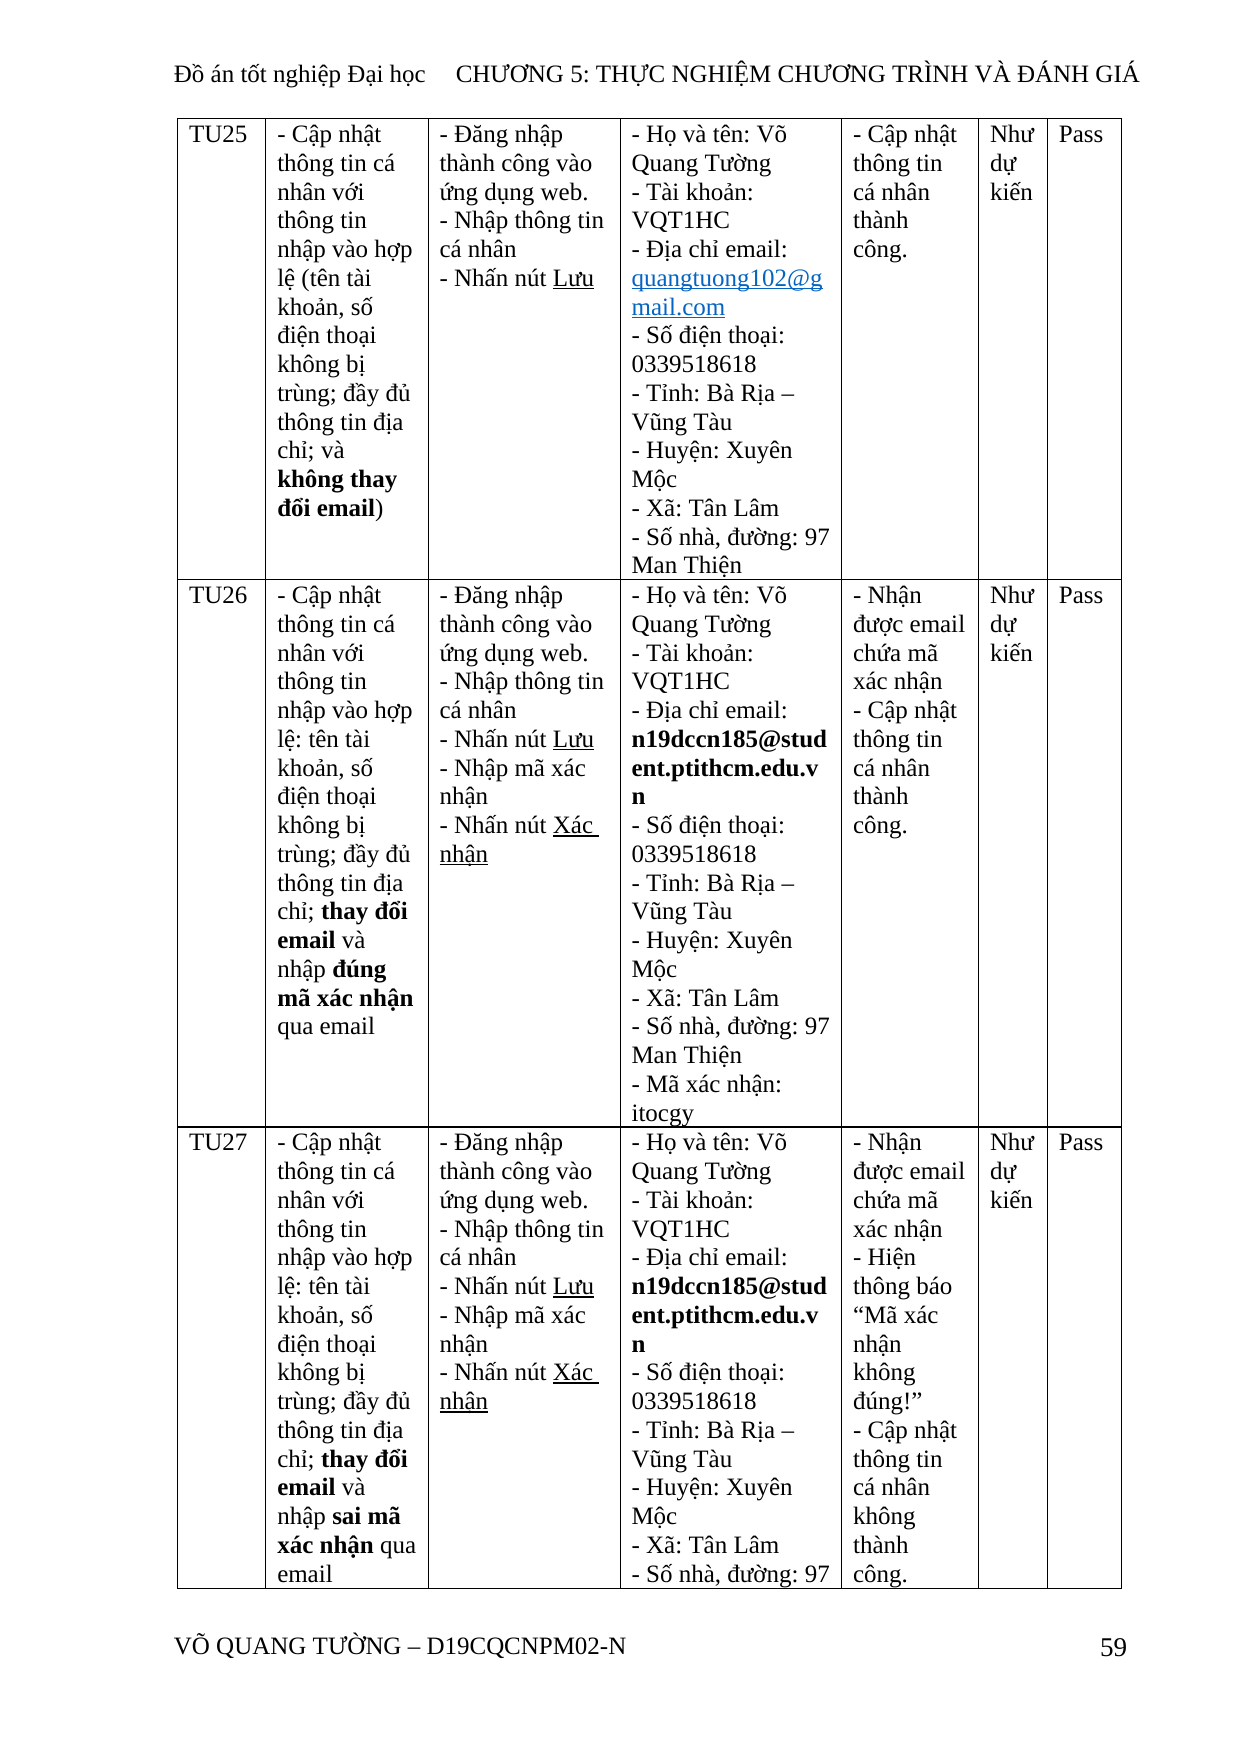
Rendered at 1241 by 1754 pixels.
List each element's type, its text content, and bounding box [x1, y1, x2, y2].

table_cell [842, 1128, 978, 1587]
table_cell TU26 [178, 580, 265, 1126]
table_cell - Họ và tên: Võ Quang Tường - Tài khoản: VQT1HC - Địa chỉ email: n19dccn185@student.ptithcm.edu.vn - Số điện thoại: 0339518618 - Tỉnh: Bà Rịa – Vũng Tàu - Huyện: Xuyên Mộc - Xã: Tân Lâm - Số nhà, đường: 97 Man Thiện - Mã xác nhận: itocgy [621, 580, 841, 1126]
table_cell Như dự kiến [979, 119, 1047, 579]
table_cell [266, 1128, 428, 1587]
table_cell Pass [1048, 580, 1121, 1126]
table_cell Như dự kiến [979, 1128, 1047, 1587]
table_cell - Cập nhật thông tin cá nhân thành công. [842, 119, 978, 579]
table_cell - Đăng nhập thành công vào ứng dụng web. - Nhập thông tin cá nhân - Nhấn nút Lưu [429, 119, 620, 579]
table_cell TU25 [178, 119, 265, 579]
table_cell Pass [1048, 119, 1121, 579]
table_cell - Nhận được email chứa mã xác nhận - Cập nhật thông tin cá nhân thành công. [842, 580, 978, 1126]
table_cell Pass [1048, 1128, 1121, 1587]
table_cell - Đăng nhập thành công vào ứng dụng web. - Nhập thông tin cá nhân - Nhấn nút Lưu - Nhập mã xác nhận - Nhấn nút Xác nhận [429, 580, 620, 1126]
table_cell - Cập nhật thông tin cá nhân với thông tin nhập vào hợp lệ: tên tài khoản, số điện thoại không bị trùng; đầy đủ thông tin địa chỉ; thay đổi email và nhập đúng mã xác nhận qua email [266, 580, 428, 1126]
table_cell TU27 [178, 1128, 265, 1587]
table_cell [621, 1128, 841, 1587]
table_cell Như dự kiến [979, 580, 1047, 1126]
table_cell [429, 1128, 620, 1587]
table_cell - Họ và tên: Võ Quang Tường - Tài khoản: VQT1HC - Địa chỉ email: quangtuong102@gmail.com - Số điện thoại: 0339518618 - Tỉnh: Bà Rịa – Vũng Tàu - Huyện: Xuyên Mộc - Xã: Tân Lâm - Số nhà, đường: 97 Man Thiện [621, 119, 841, 579]
table_cell - Cập nhật thông tin cá nhân với thông tin nhập vào hợp lệ (tên tài khoản, số điện thoại không bị trùng; đầy đủ thông tin địa chỉ; và không thay đổi email) [266, 119, 428, 579]
